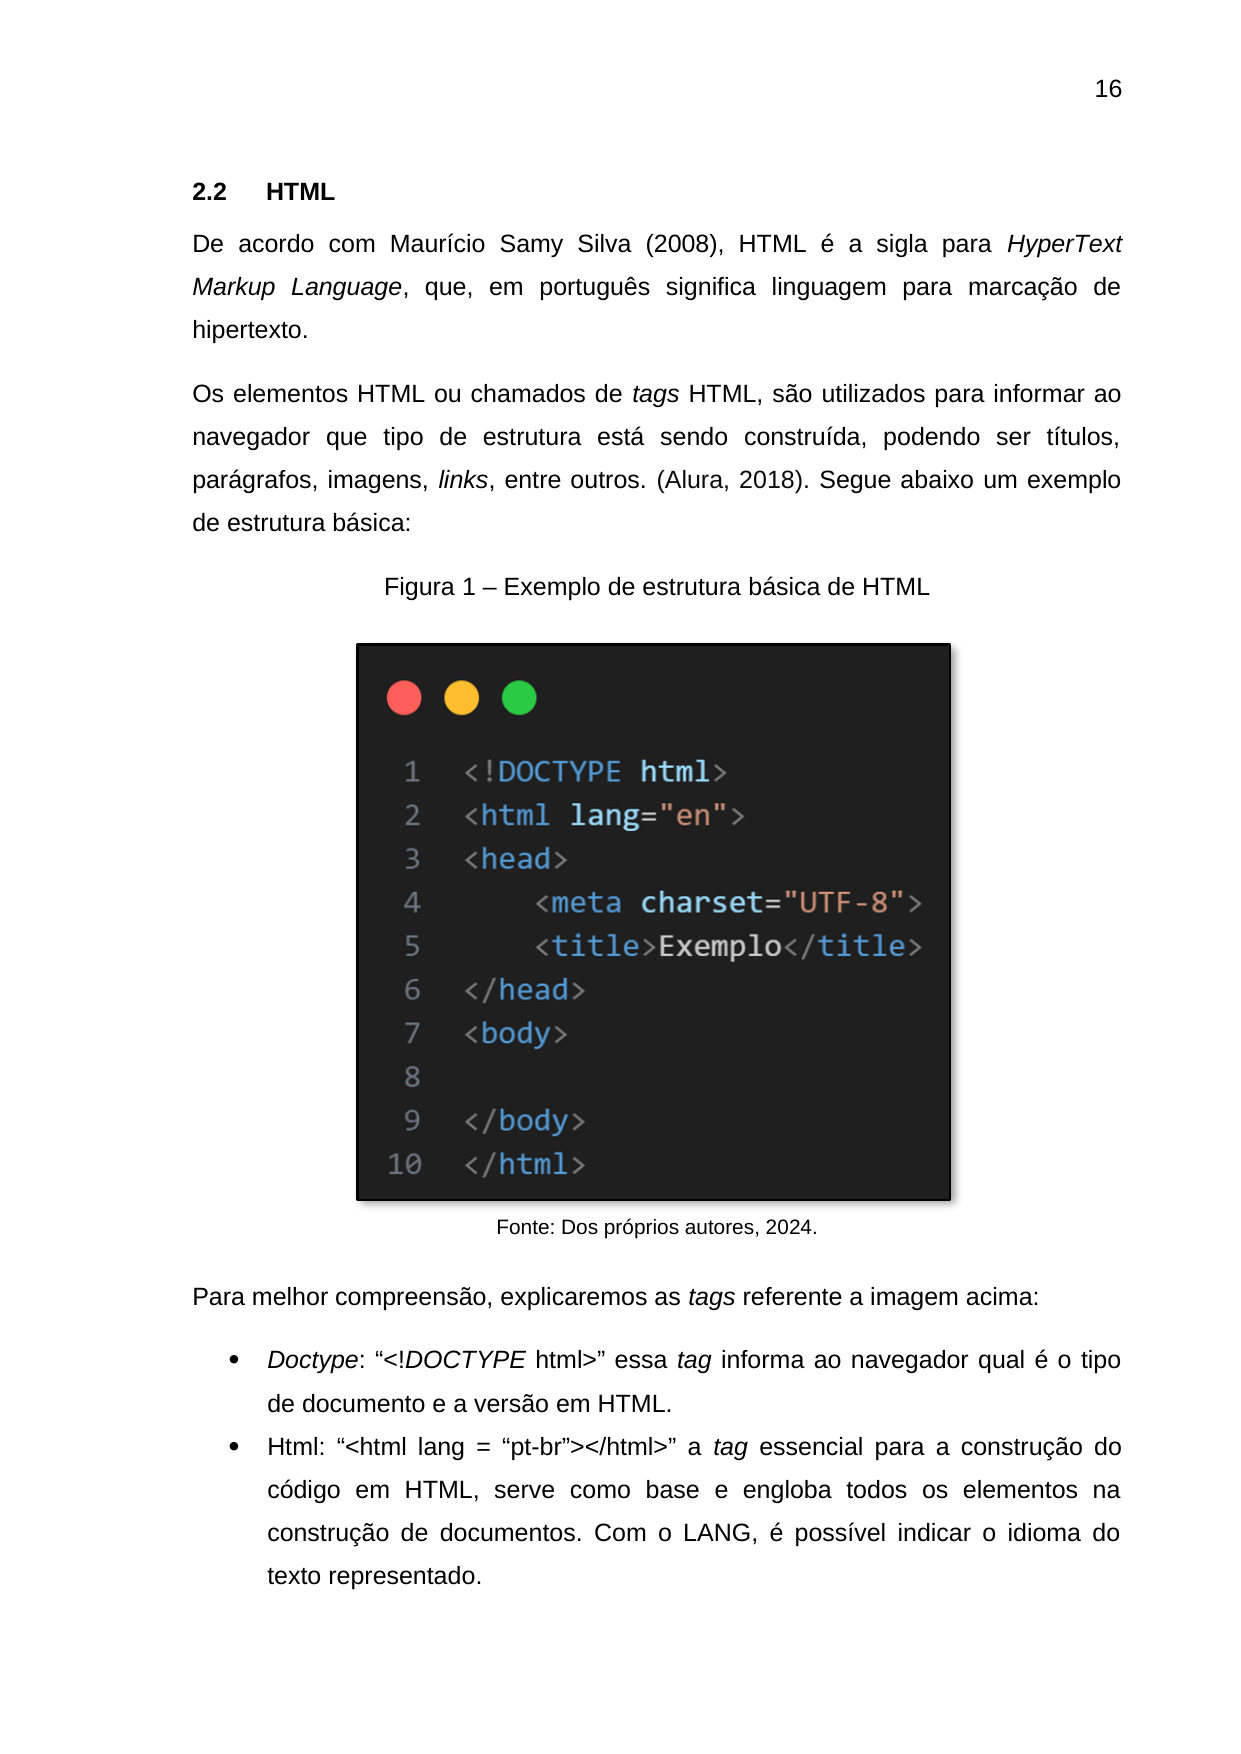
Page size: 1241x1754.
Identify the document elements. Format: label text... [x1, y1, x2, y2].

list Html: “<html lang = “pt-br”></html>” a tag essencial para a construção do código em HTML, serve como base e engloba todos os elementos na construção de documentos. Com o LANG, é possível indicar o idioma do texto representado. [229, 1432, 1122, 1590]
list Doctype: “<!DOCTYPE html>” essa tag informa ao navegador qual é o tipo de documento e a versão em HTML. [229, 1346, 1122, 1417]
picture [359, 646, 949, 1199]
text Os elementos HTML ou chamados de tags HTML, são utilizados para informar ao navegador que tipo de estrutura está sendo construída, podendo ser títulos, parágrafos, imagens, links, entre outros. (Alura, 2018). Segue abaixo um exemplo de estrutura básica: [192, 379, 1122, 537]
text Para melhor compreensão, explicaremos as tags referente a imagem acima: [192, 1282, 1122, 1310]
text De acordo com Maurício Samy Silva (2008), HTML é a sigla para HyperText Markup Language, que, em português significa linguagem para marcação de hipertexto. [192, 229, 1122, 344]
text Figura 1 – Exemplo de estrutura básica de HTML [192, 572, 1122, 601]
subtitle HTML [192, 177, 1122, 206]
text Fonte: Dos próprios autores, 2024. [192, 1214, 1122, 1238]
